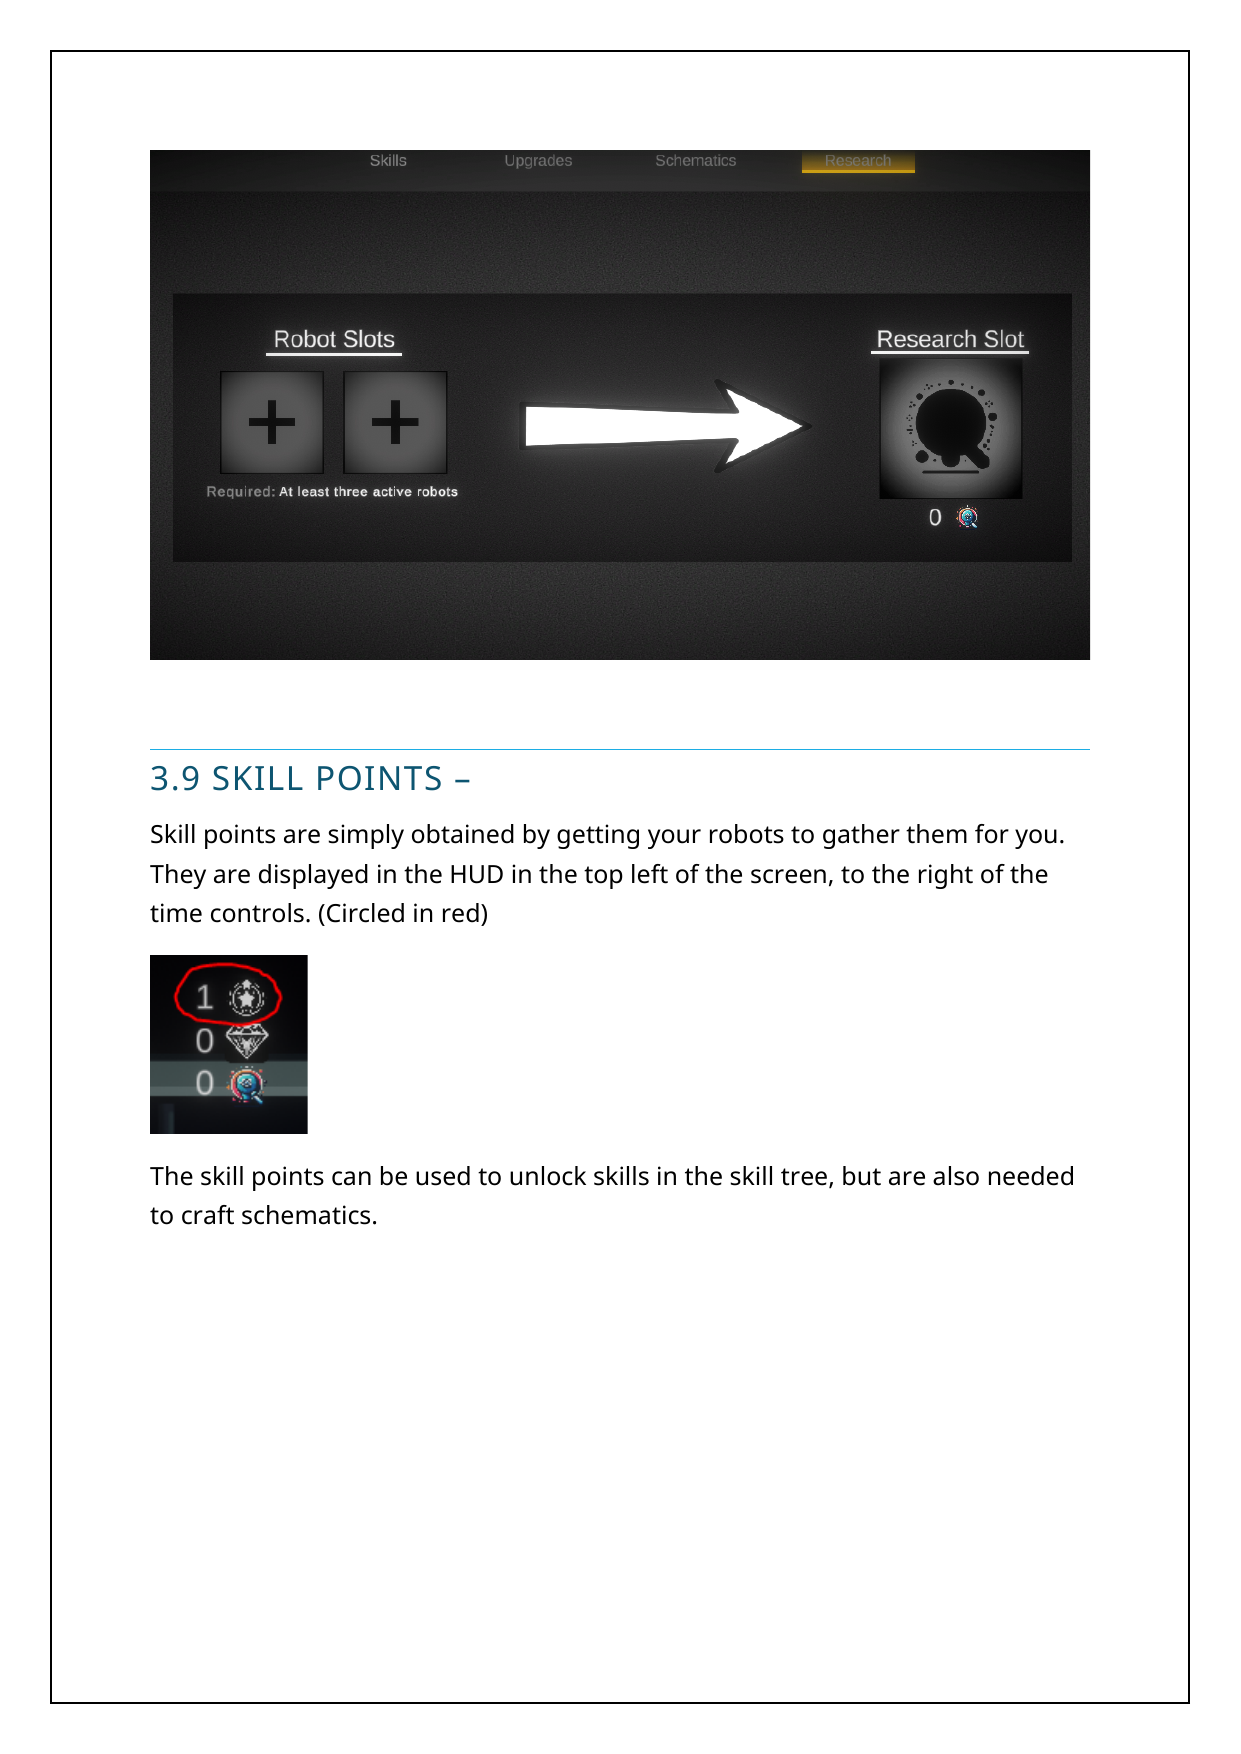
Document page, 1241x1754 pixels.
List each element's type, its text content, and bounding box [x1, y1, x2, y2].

picture [150, 150, 1091, 660]
picture [150, 955, 308, 1134]
text The skill points can be used to unlock skills in the skill tree, but are also needed to craft schematics. [150, 1158, 1090, 1232]
subtitle 3.9 Skill points – [150, 750, 1090, 800]
text Skill points are simply obtained by getting your robots to gather them for you. They are displayed in the HUD in the top left of the screen, to the right of the time controls. (Circled in red) [150, 817, 1090, 929]
